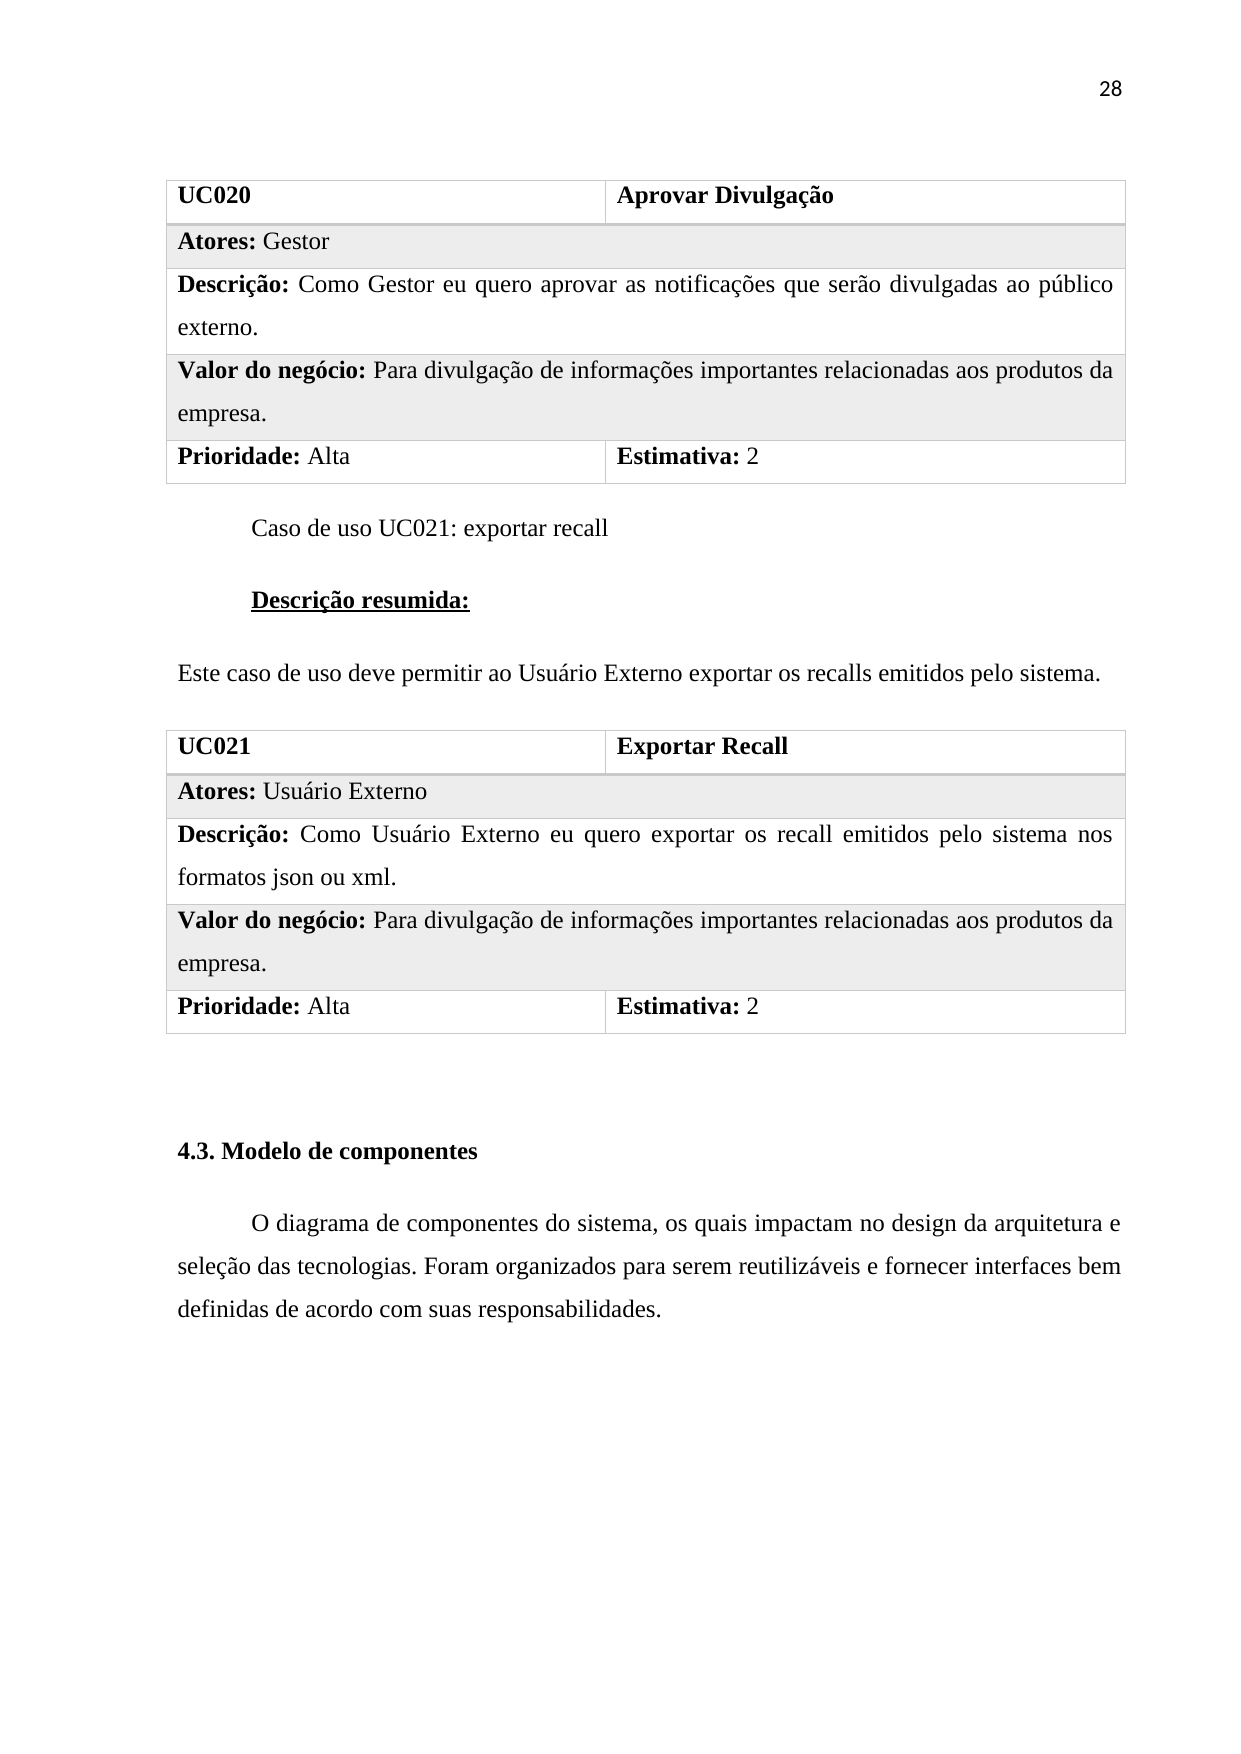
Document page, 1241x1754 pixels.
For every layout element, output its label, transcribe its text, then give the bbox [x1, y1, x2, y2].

table_cell Valor do negócio: Para divulgação de informações importantes relacionadas aos produtos da empresa. [167, 905, 1125, 990]
table_cell Descrição: Como Gestor eu quero aprovar as notificações que serão divulgadas ao público externo. [167, 269, 1125, 354]
table_header UC020 [167, 181, 605, 223]
text O diagrama de componentes do sistema, os quais impactam no design da arquitetura e seleção das tecnologias. Foram organizados para serem reutilizáveis e fornecer interfaces bem definidas de acordo com suas responsabilidades. [177, 1208, 1122, 1323]
table_header Exportar Recall [606, 731, 1125, 773]
text Descrição resumida: [177, 585, 1122, 614]
text Caso de uso UC021: exportar recall [177, 513, 1122, 542]
table_cell Prioridade: Alta [167, 441, 605, 483]
text Este caso de uso deve permitir ao Usuário Externo exportar os recalls emitidos pelo sistema. [177, 658, 1122, 686]
table_header Aprovar Divulgação [606, 181, 1125, 223]
table_cell Estimativa: 2 [606, 441, 1125, 483]
subtitle 4.3. Modelo de componentes [177, 1136, 1122, 1164]
table_cell Atores: Gestor [167, 226, 1125, 268]
table_cell Atores: Usuário Externo [167, 776, 1125, 818]
table_cell Prioridade: Alta [167, 991, 605, 1033]
table_cell Estimativa: 2 [606, 991, 1125, 1033]
table_cell Descrição: Como Usuário Externo eu quero exportar os recall emitidos pelo sistema nos formatos json ou xml. [167, 819, 1125, 904]
table_cell Valor do negócio: Para divulgação de informações importantes relacionadas aos produtos da empresa. [167, 355, 1125, 440]
table_header UC021 [167, 731, 605, 773]
